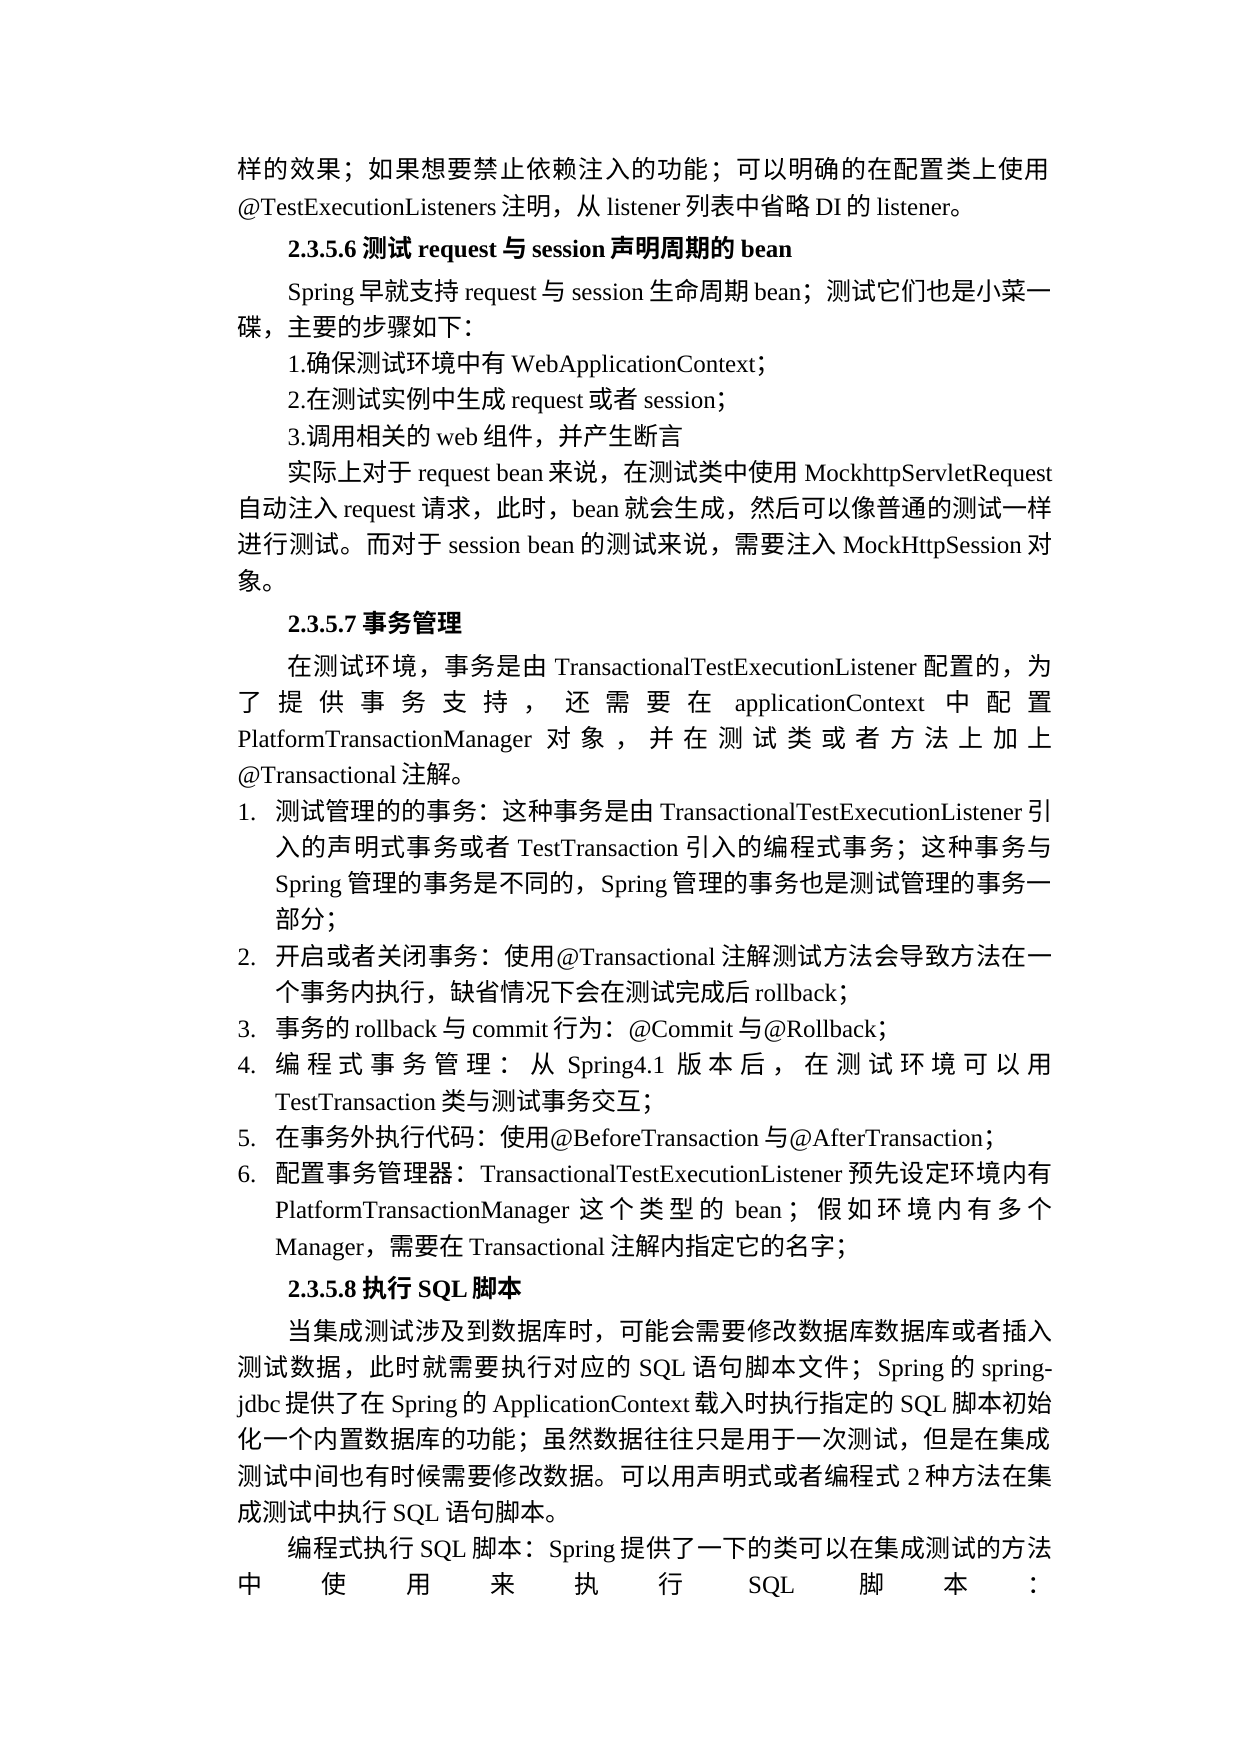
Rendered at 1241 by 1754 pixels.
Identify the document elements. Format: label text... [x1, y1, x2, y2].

text 1.确保测试环境中有WebApplicationContext； [237, 344, 1053, 380]
text 2.在测试实例中生成request或者session； [237, 380, 1053, 416]
text 当集成测试涉及到数据库时，可能会需要修改数据库数据库或者插入测试数据，此时就需要执行对应的SQL语句脚本文件；Spring的spring-jdbc提供了在Spring的ApplicationContext载入时执行指定的SQL脚本初始化一个内置数据库的功能；虽然数据往往只是用于一次测试，但是在集成测试中间也有时候需要修改数据。可以用声明式或者编程式2种方法在集成测试中执行SQL语句脚本。 [237, 1311, 1053, 1529]
list 事务的rollback与commit行为：@Commit与@Rollback； [237, 1009, 1053, 1045]
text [237, 1529, 1053, 1601]
list 开启或者关闭事务：使用@Transactional注解测试方法会导致方法在一个事务内执行，缺省情况下会在测试完成后rollback； [237, 936, 1053, 1009]
subtitle 2.3.5.7 事务管理 [237, 604, 1053, 640]
subtitle 2.3.5.8 执行SQL脚本 [237, 1269, 1053, 1305]
list 在事务外执行代码：使用@BeforeTransaction与@AfterTransaction； [237, 1117, 1053, 1154]
text 3.调用相关的web组件，并产生断言 [237, 416, 1053, 452]
text 实际上对于request bean来说，在测试类中使用MockhttpServletRequest自动注入request请求，此时，bean就会生成，然后可以像普通的测试一样进行测试。而对于session bean的测试来说，需要注入MockHttpSession对象。 [237, 452, 1053, 597]
list 编程式事务管理：从Spring4.1版本后，在测试环境可以用TestTransaction类与测试事务交互； [237, 1045, 1053, 1117]
list 测试管理的的事务：这种事务是由TransactionalTestExecutionListener引入的声明式事务或者TestTransaction引入的编程式事务；这种事务与Spring管理的事务是不同的，Spring管理的事务也是测试管理的事务一部分； [237, 791, 1053, 936]
text 在测试环境，事务是由TransactionalTestExecutionListener配置的，为了提供事务支持，还需要在applicationContext中配置PlatformTransactionManager对象，并在测试类或者方法上加上@Transactional注解。 [237, 646, 1053, 791]
text Spring早就支持request与session生命周期bean；测试它们也是小菜一碟，主要的步骤如下： [237, 271, 1053, 344]
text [237, 150, 1053, 222]
list 配置事务管理器：TransactionalTestExecutionListener预先设定环境内有PlatformTransactionManager这个类型的bean；假如环境内有多个Manager，需要在Transactional注解内指定它的名字； [237, 1154, 1053, 1262]
subtitle 2.3.5.6 测试request与session声明周期的bean [237, 229, 1053, 265]
